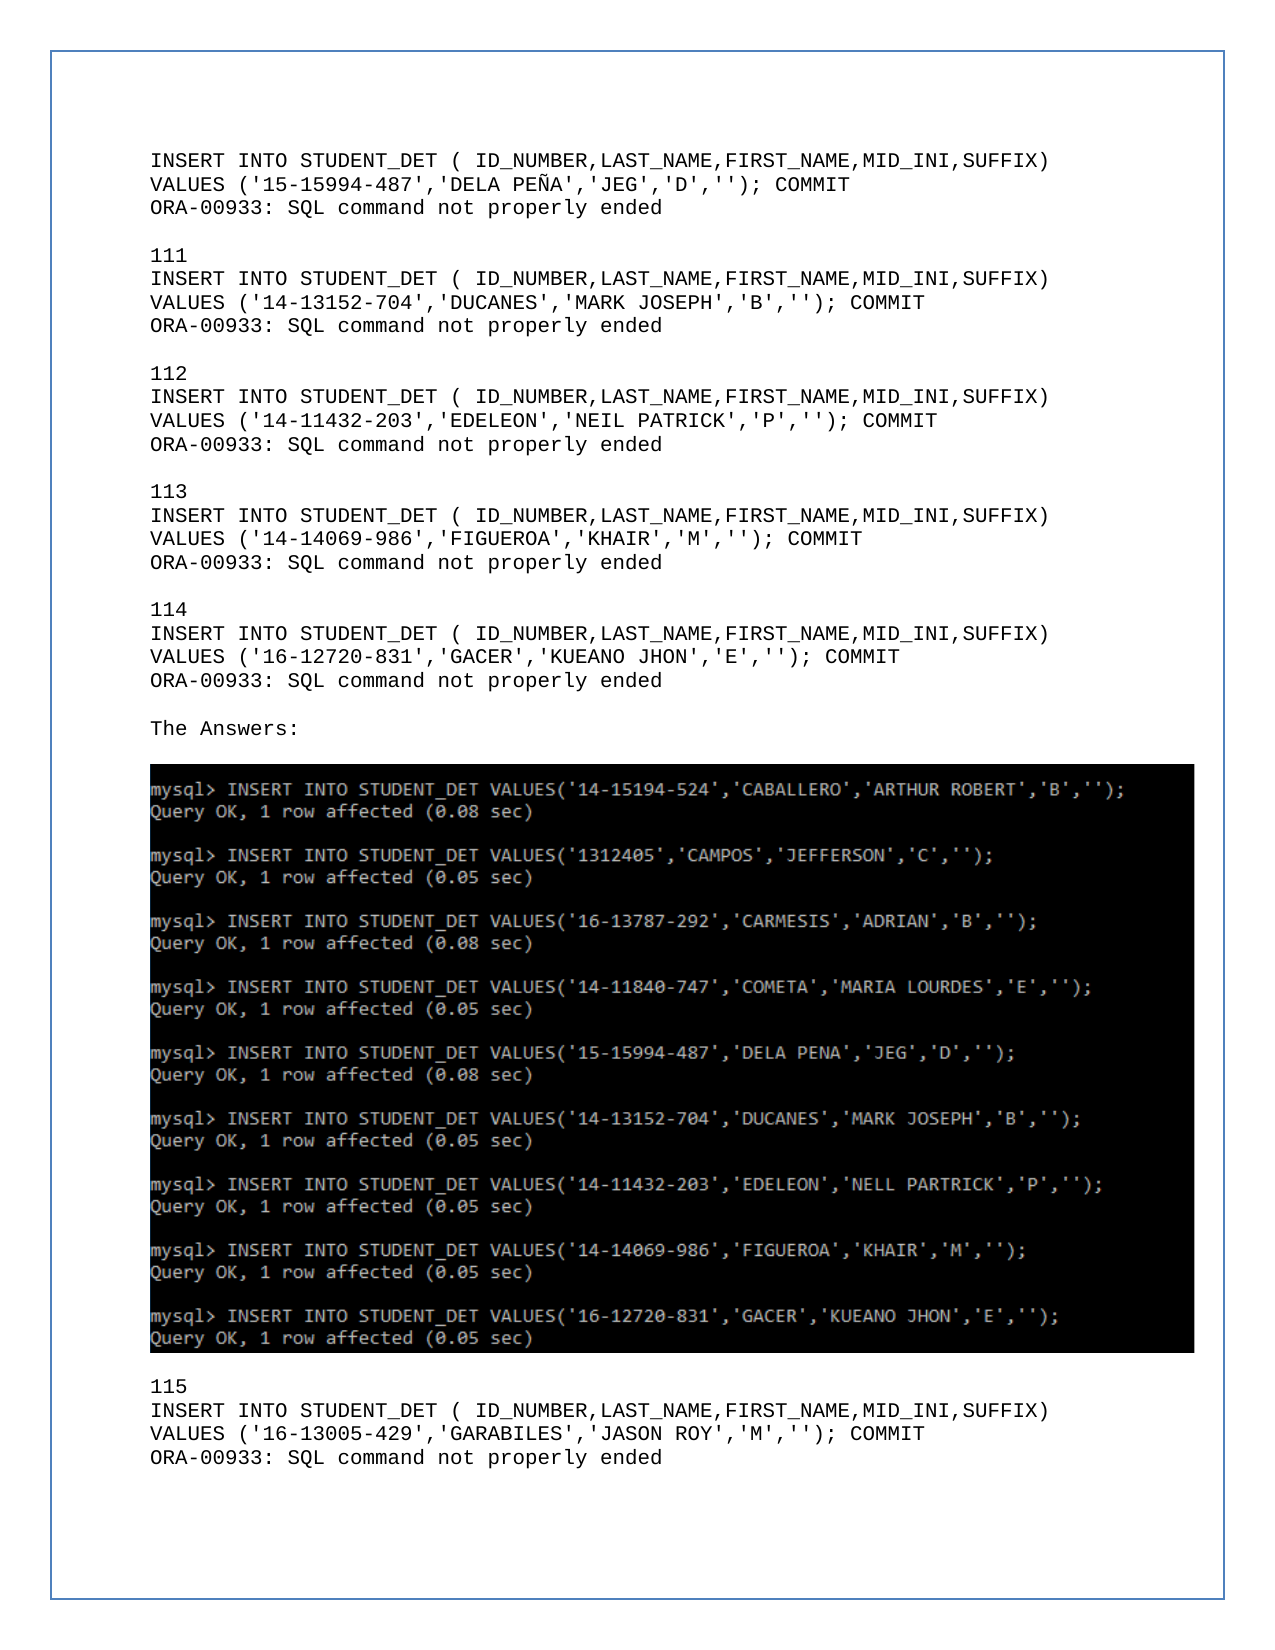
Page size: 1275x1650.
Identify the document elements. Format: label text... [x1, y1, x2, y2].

text INSERT INTO STUDENT_DET ( ID_NUMBER,LAST_NAME,FIRST_NAME,MID_INI,SUFFIX) VALUES ('14-11432-203','EDELEON','NEIL PATRICK','P',''); COMMIT [150, 386, 1125, 434]
text 115 [150, 1376, 1125, 1399]
text ORA-00933: SQL command not properly ended [150, 434, 1125, 457]
text 113 [150, 481, 1125, 505]
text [150, 197, 1125, 221]
text INSERT INTO STUDENT_DET ( ID_NUMBER,LAST_NAME,FIRST_NAME,MID_INI,SUFFIX) VALUES ('15-15994-487','DELA PEÑA','JEG','D',''); COMMIT [150, 150, 1125, 197]
text ORA-00933: SQL command not properly ended [150, 670, 1125, 694]
text INSERT INTO STUDENT_DET ( ID_NUMBER,LAST_NAME,FIRST_NAME,MID_INI,SUFFIX) VALUES ('16-12720-831','GACER','KUEANO JHON','E',''); COMMIT [150, 623, 1125, 670]
text INSERT INTO STUDENT_DET ( ID_NUMBER,LAST_NAME,FIRST_NAME,MID_INI,SUFFIX) VALUES ('16-13005-429','GARABILES','JASON ROY','M',''); COMMIT [150, 1399, 1125, 1447]
text ORA-00933: SQL command not properly ended [150, 316, 1125, 339]
text 111 [150, 244, 1125, 268]
text 114 [150, 599, 1125, 623]
picture [150, 764, 1195, 1353]
text ORA-00933: SQL command not properly ended [150, 552, 1125, 576]
text INSERT INTO STUDENT_DET ( ID_NUMBER,LAST_NAME,FIRST_NAME,MID_INI,SUFFIX) VALUES ('14-13152-704','DUCANES','MARK JOSEPH','B',''); COMMIT [150, 268, 1125, 316]
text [150, 1447, 1125, 1471]
text The Answers: [150, 717, 1125, 741]
text INSERT INTO STUDENT_DET ( ID_NUMBER,LAST_NAME,FIRST_NAME,MID_INI,SUFFIX) VALUES ('14-14069-986','FIGUEROA','KHAIR','M',''); COMMIT [150, 505, 1125, 552]
text 112 [150, 363, 1125, 386]
